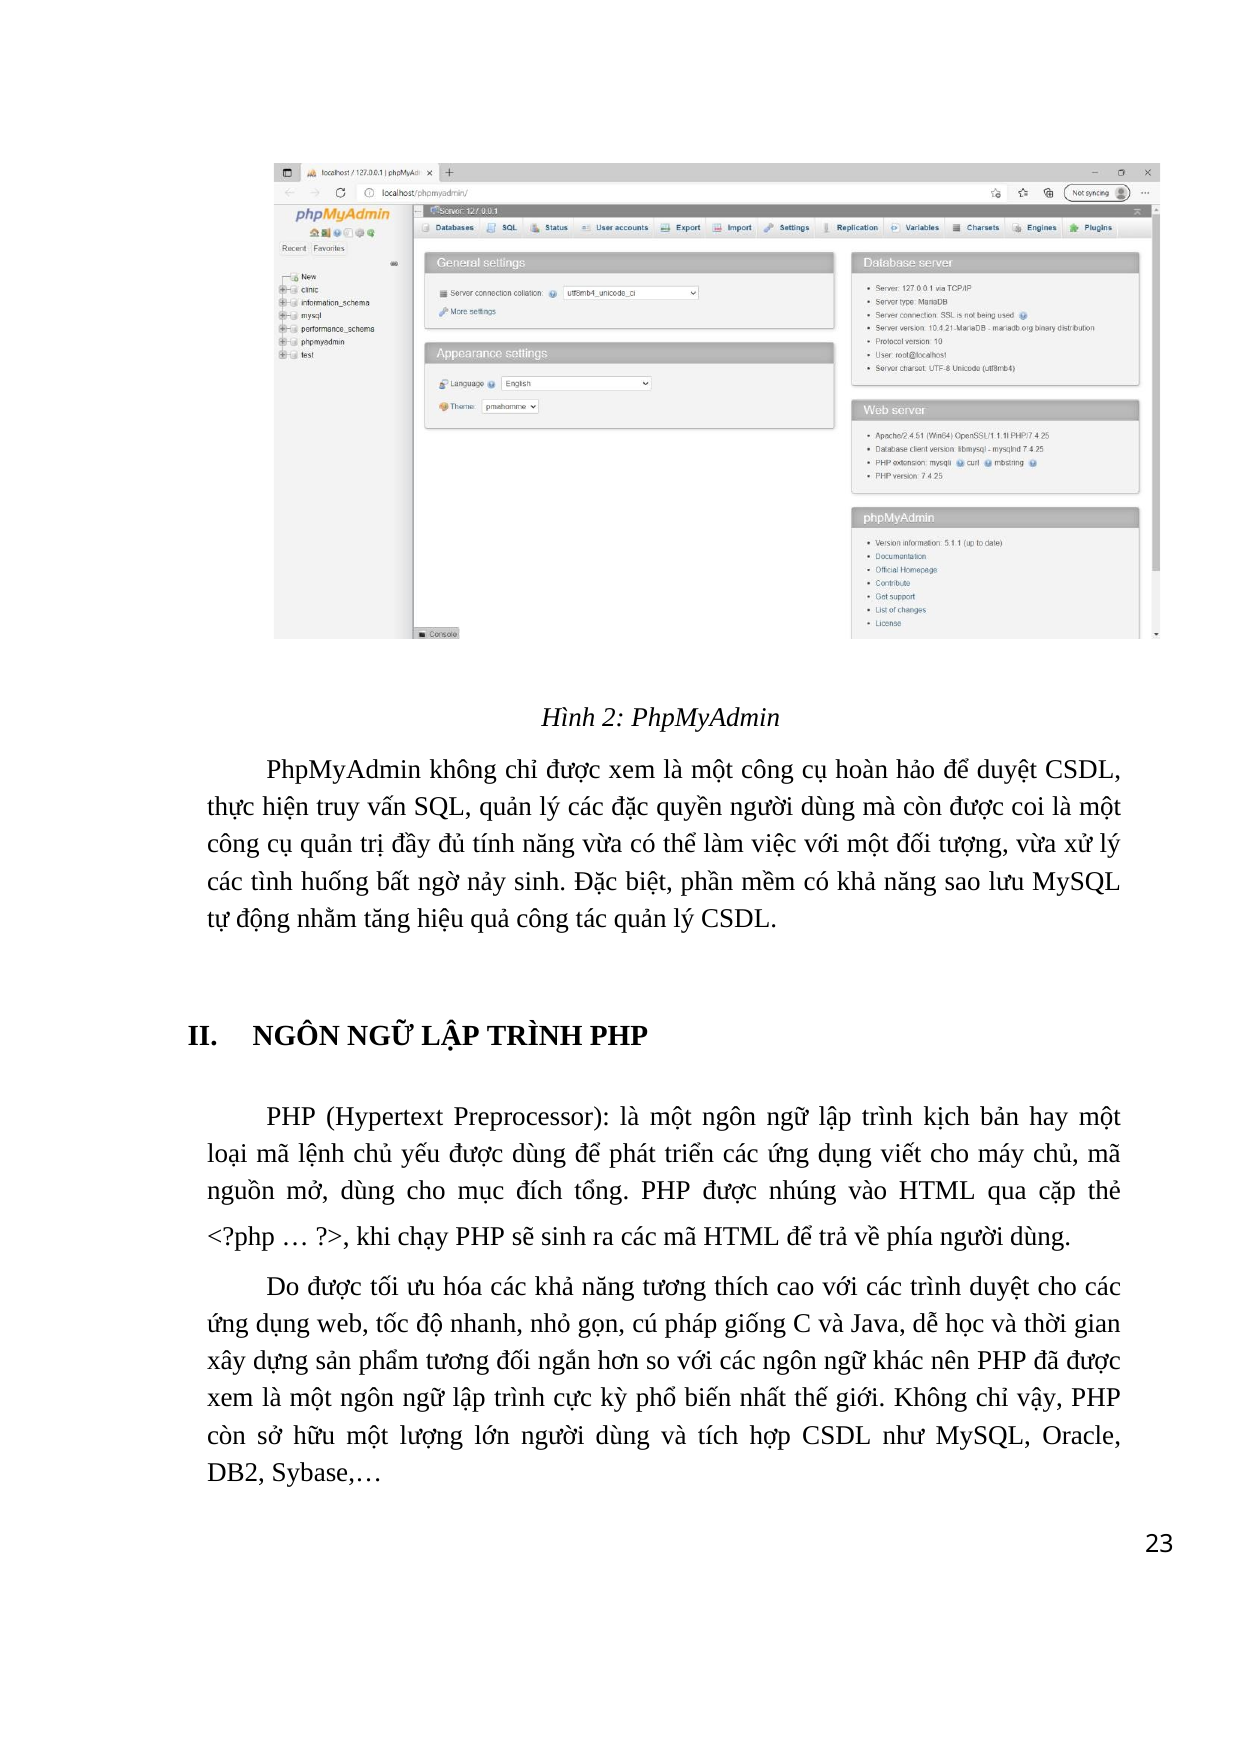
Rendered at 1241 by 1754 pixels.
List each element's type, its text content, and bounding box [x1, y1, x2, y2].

text <?php … ?>, khi chạy PHP sẽ sinh ra các mã HTML để trả về phía người dùng. [207, 1220, 1173, 1251]
text PhpMyAdmin không chỉ được xem là một công cụ hoàn hảo để duyệt CSDL, thực hiện truy vấn SQL, quản lý các đặc quyền người dùng mà còn được coi là một công cụ quản trị đầy đủ tính năng vừa có thể làm việc với một đối tượng, vừa xử lý các tình huống bất ngờ nảy sinh. Đặc biệt, phần mềm có khả năng sao lưu MySQL tự động nhằm tăng hiệu quả công tác quản lý CSDL. [207, 753, 1123, 933]
picture [273, 163, 1160, 639]
text Hình 2: PhpMyAdmin [150, 701, 1173, 732]
list NGÔN NGỮ LẬP TRÌNH PHP [187, 1018, 1173, 1052]
text PHP (Hypertext Preprocessor): là một ngôn ngữ lập trình kịch bản hay một loại mã lệnh chủ yếu được dùng để phát triển các ứng dụng viết cho máy chủ, mã nguồn mở, dùng cho mục đích tổng. PHP được nhúng vào HTML qua cặp thẻ [207, 1099, 1123, 1205]
text Do được tối ưu hóa các khả năng tương thích cao với các trình duyệt cho các ứng dụng web, tốc độ nhanh, nhỏ gọn, cú pháp giống C và Java, dễ học và thời gian xây dựng sản phẩm tương đối ngắn hơn so với các ngôn ngữ khác nên PHP đã được xem là một ngôn ngữ lập trình cực kỳ phổ biến nhất thế giới. Không chỉ vậy, PHP còn sở hữu một lượng lớn người dùng và tích hợp CSDL như MySQL, Oracle, DB2, Sybase,… [207, 1269, 1123, 1487]
